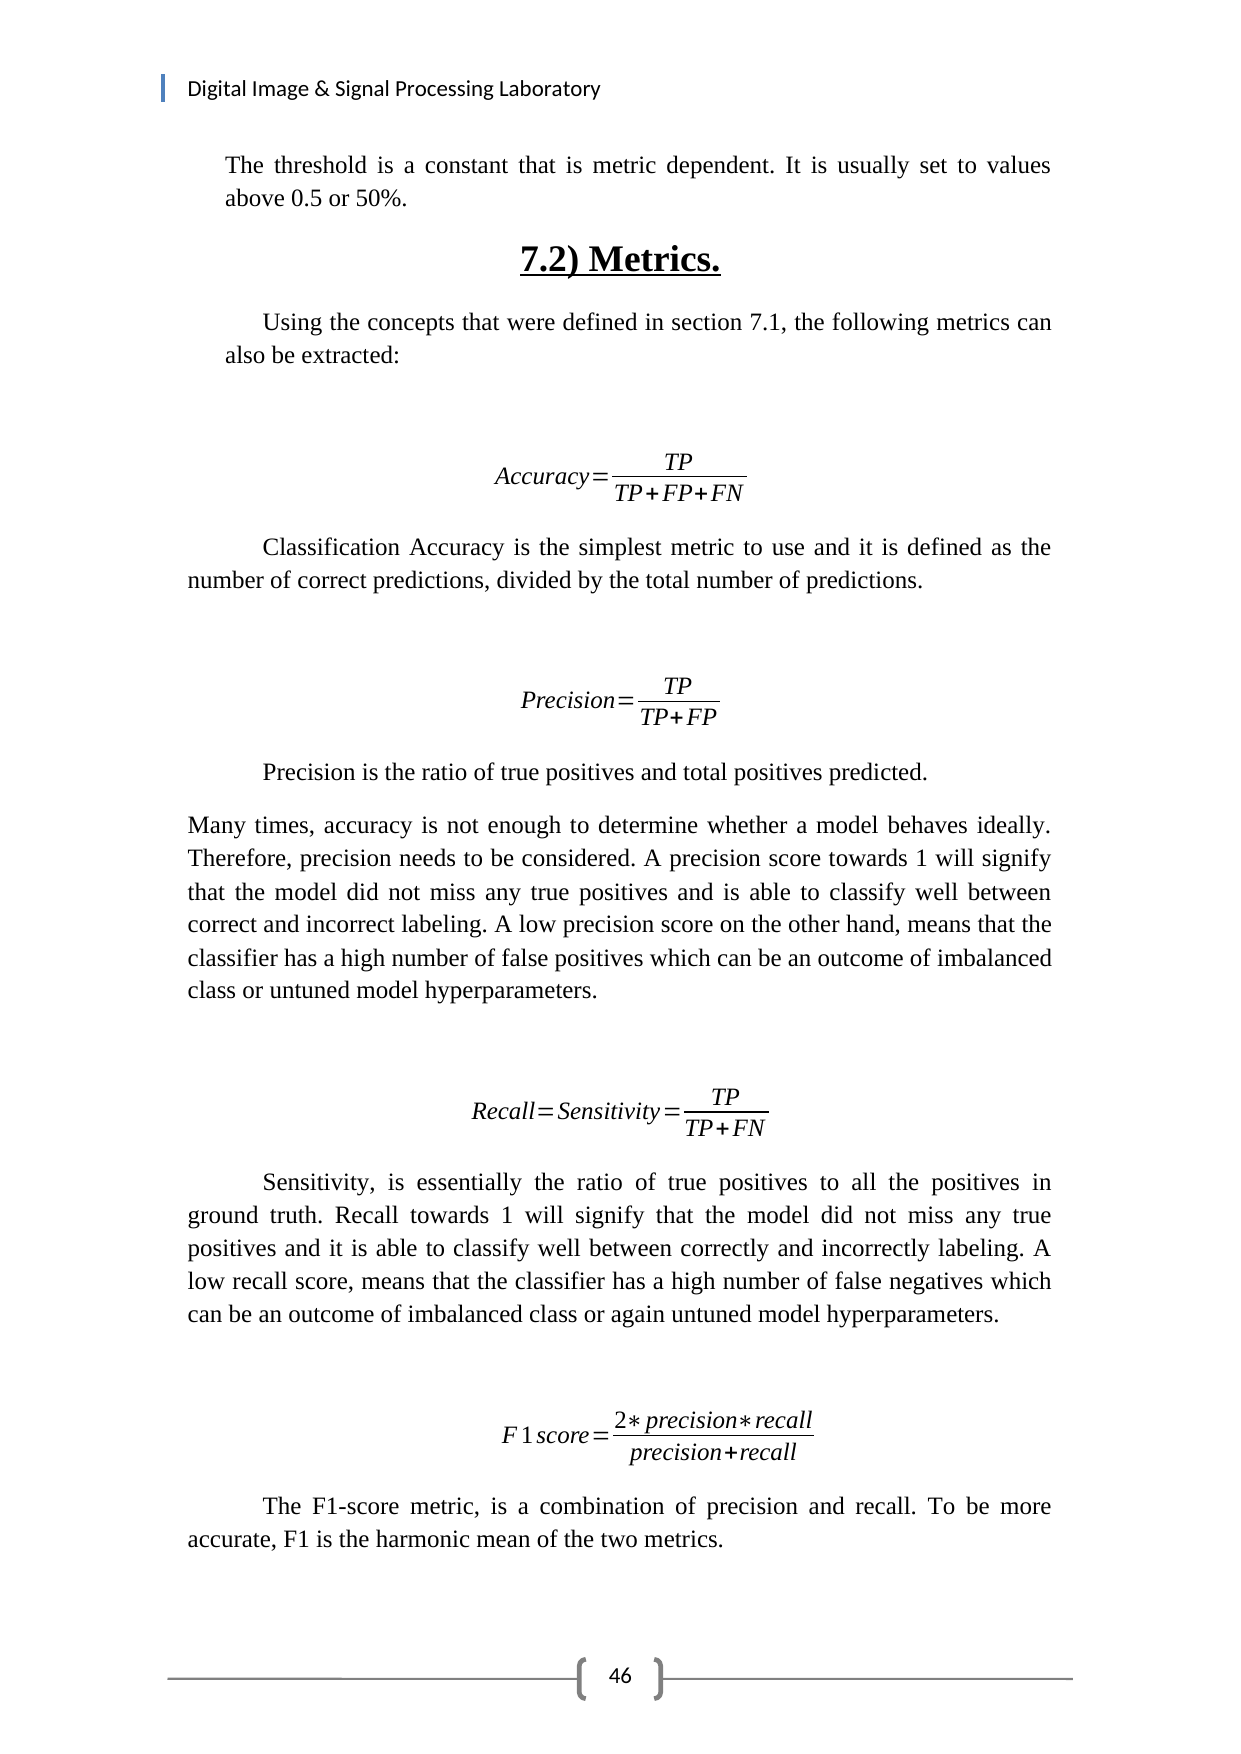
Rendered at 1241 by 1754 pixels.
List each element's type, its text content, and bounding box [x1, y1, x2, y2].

text Many times, accuracy is not enough to determine whether a model behaves ideally. Therefore, precision needs to be considered. A precision score towards 1 will signify that the model did not miss any true positives and is able to classify well between correct and incorrect labeling. A low precision score on the other hand, means that the classifier has a high number of false positives which can be an outcome of imbalanced class or untuned model hyperparameters. [187, 811, 1053, 1004]
text Classification Accuracy is the simplest metric to use and it is defined as the number of correct predictions, divided by the total number of predictions. [187, 532, 1053, 594]
text 7.2) Metrics. [187, 237, 1053, 280]
text The F1-score metric, is a combination of precision and recall. To be more accurate, F1 is the harmonic mean of the two metrics. [187, 1491, 1053, 1553]
text Using the concepts that were defined in section 7.1, the following metrics can also be extracted: [225, 307, 1053, 369]
text The threshold is a constant that is metric dependent. It is usually set to values above 0.5 or 50%. [225, 150, 1053, 212]
text Sensitivity, is essentially the ratio of true positives to all the positives in ground truth. Recall towards 1 will signify that the model did not miss any true positives and it is able to classify well between correctly and incorrectly labeling. A low recall score, means that the classifier has a high number of false negatives which can be an outcome of imbalanced class or again untuned model hyperparameters. [187, 1167, 1053, 1328]
text Precision is the ratio of true positives and total positives predicted. [187, 757, 1053, 785]
